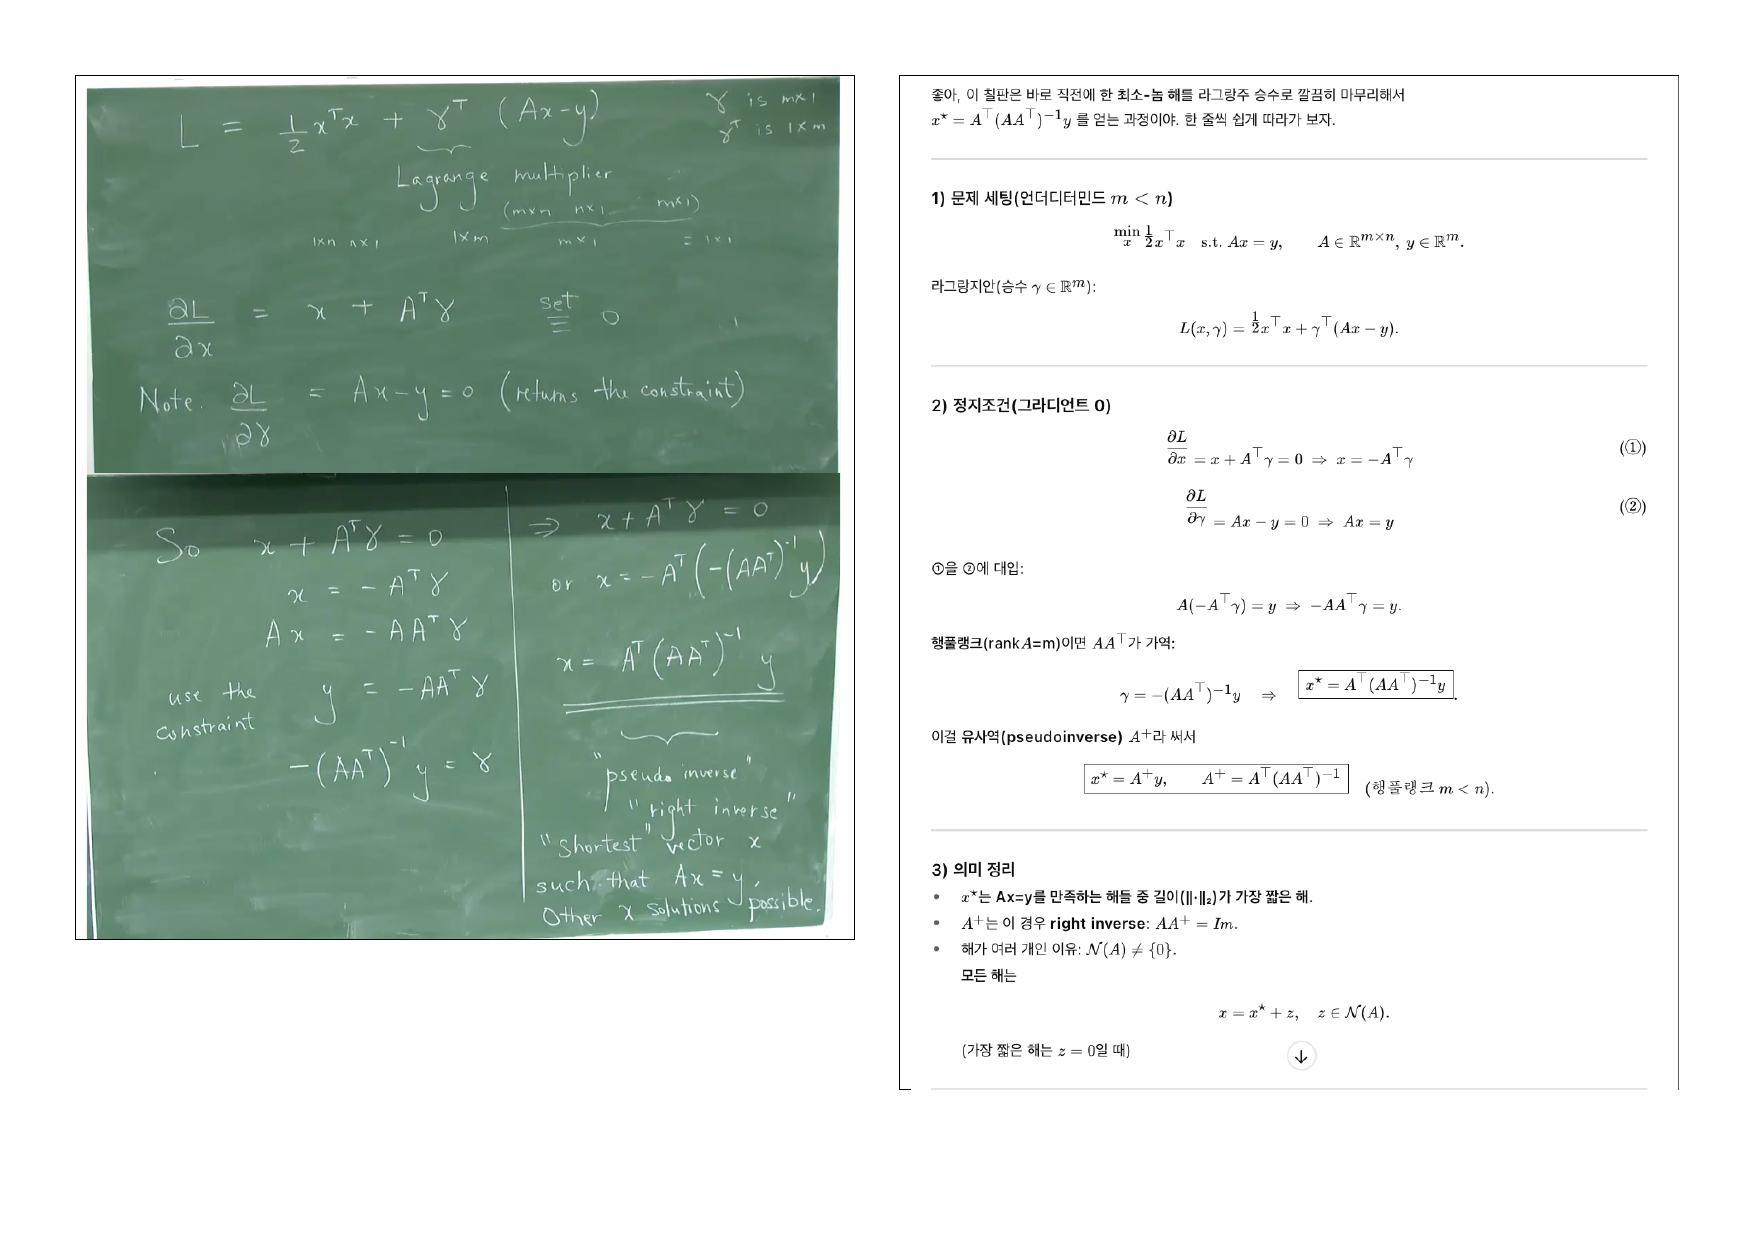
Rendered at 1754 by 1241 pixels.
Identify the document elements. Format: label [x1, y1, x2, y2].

picture [911, 76, 1679, 1090]
table_cell [76, 76, 86, 939]
picture [86, 76, 840, 939]
table_cell [900, 76, 911, 1089]
table_cell [840, 76, 854, 939]
